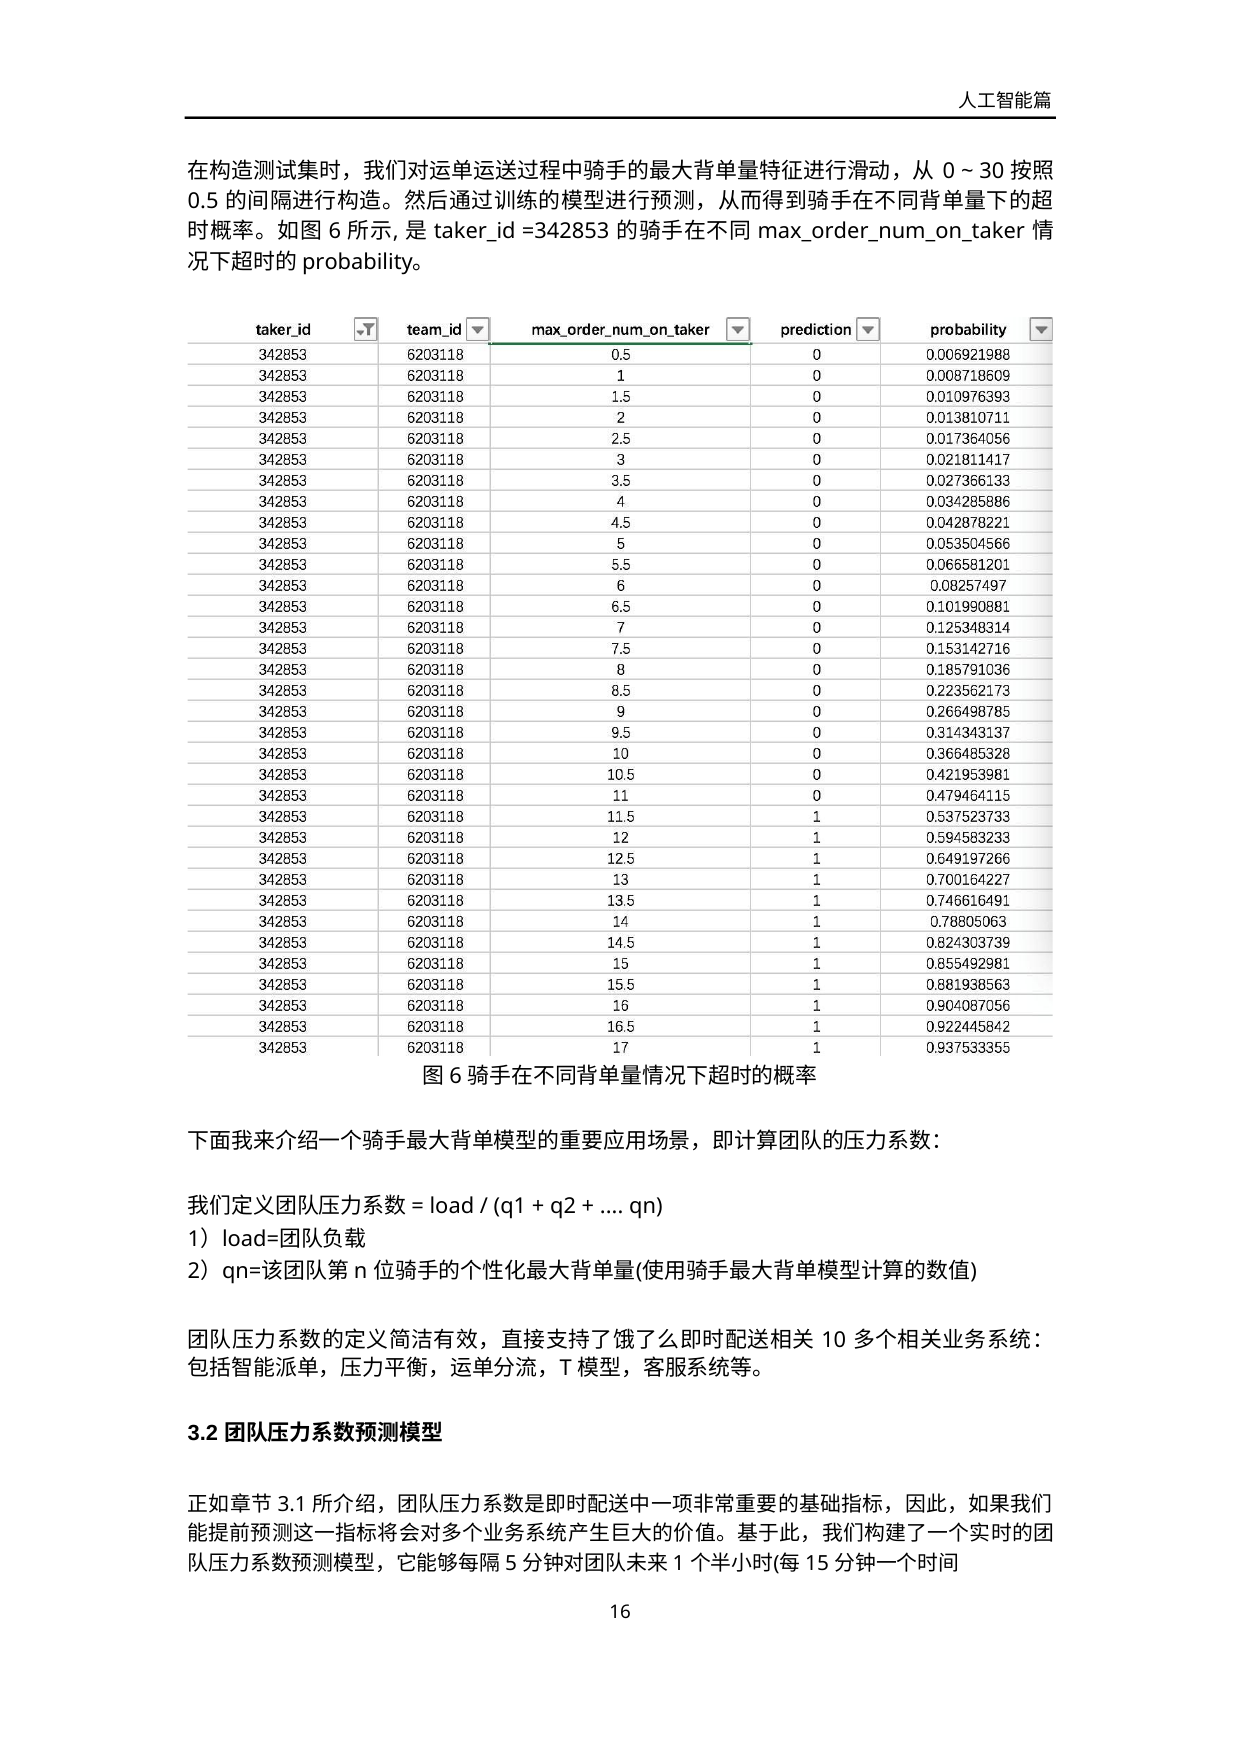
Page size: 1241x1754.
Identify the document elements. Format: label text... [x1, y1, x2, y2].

text 我们定义团队压力系数 = load / (q1 + q2 + .... qn) [187, 1195, 1090, 1218]
text 下面我来介绍一个骑手最大背单模型的重要应用场景，即计算团队的压力系数： [187, 1130, 1090, 1153]
text 人工智能篇 [958, 92, 1089, 111]
text 图 6 骑手在不同背单量情况下超时的概率 [150, 1065, 1089, 1088]
text 1）load=团队负载 [187, 1228, 1090, 1251]
text 16 [150, 1603, 1089, 1623]
text 在构造测试集时，我们对运单运送过程中骑手的最大背单量特征进行滑动，从 0 ~ 30 按照 0.5 的间隔进行构造。然后通过训练的模型进行预测，从而得到骑手在不同背单量下的超时概率。如图 6 所示, 是 taker_id =342853 的骑手在不同 max_order_num_on_taker 情况下超时的 probability。 [187, 155, 1054, 275]
picture [187, 317, 1053, 1056]
text 3.2 团队压力系数预测模型 [187, 1419, 1090, 1446]
text 正如章节 3.1 所介绍，团队压力系数是即时配送中一项非常重要的基础指标，因此，如果我们能提前预测这一指标将会对多个业务系统产生巨大的价值。基于此，我们构建了一个实时的团队压力系数预测模型，它能够每隔 5 分钟对团队未来 1 个半小时(每 15 分钟一个时间 [187, 1488, 1054, 1576]
text 团队压力系数的定义简洁有效，直接支持了饿了么即时配送相关 10 多个相关业务系统：包括智能派单，压力平衡，运单分流，T 模型，客服系统等。 [187, 1325, 1054, 1381]
text 2）qn=该团队第 n 位骑手的个性化最大背单量(使用骑手最大背单模型计算的数值) [187, 1260, 1090, 1283]
